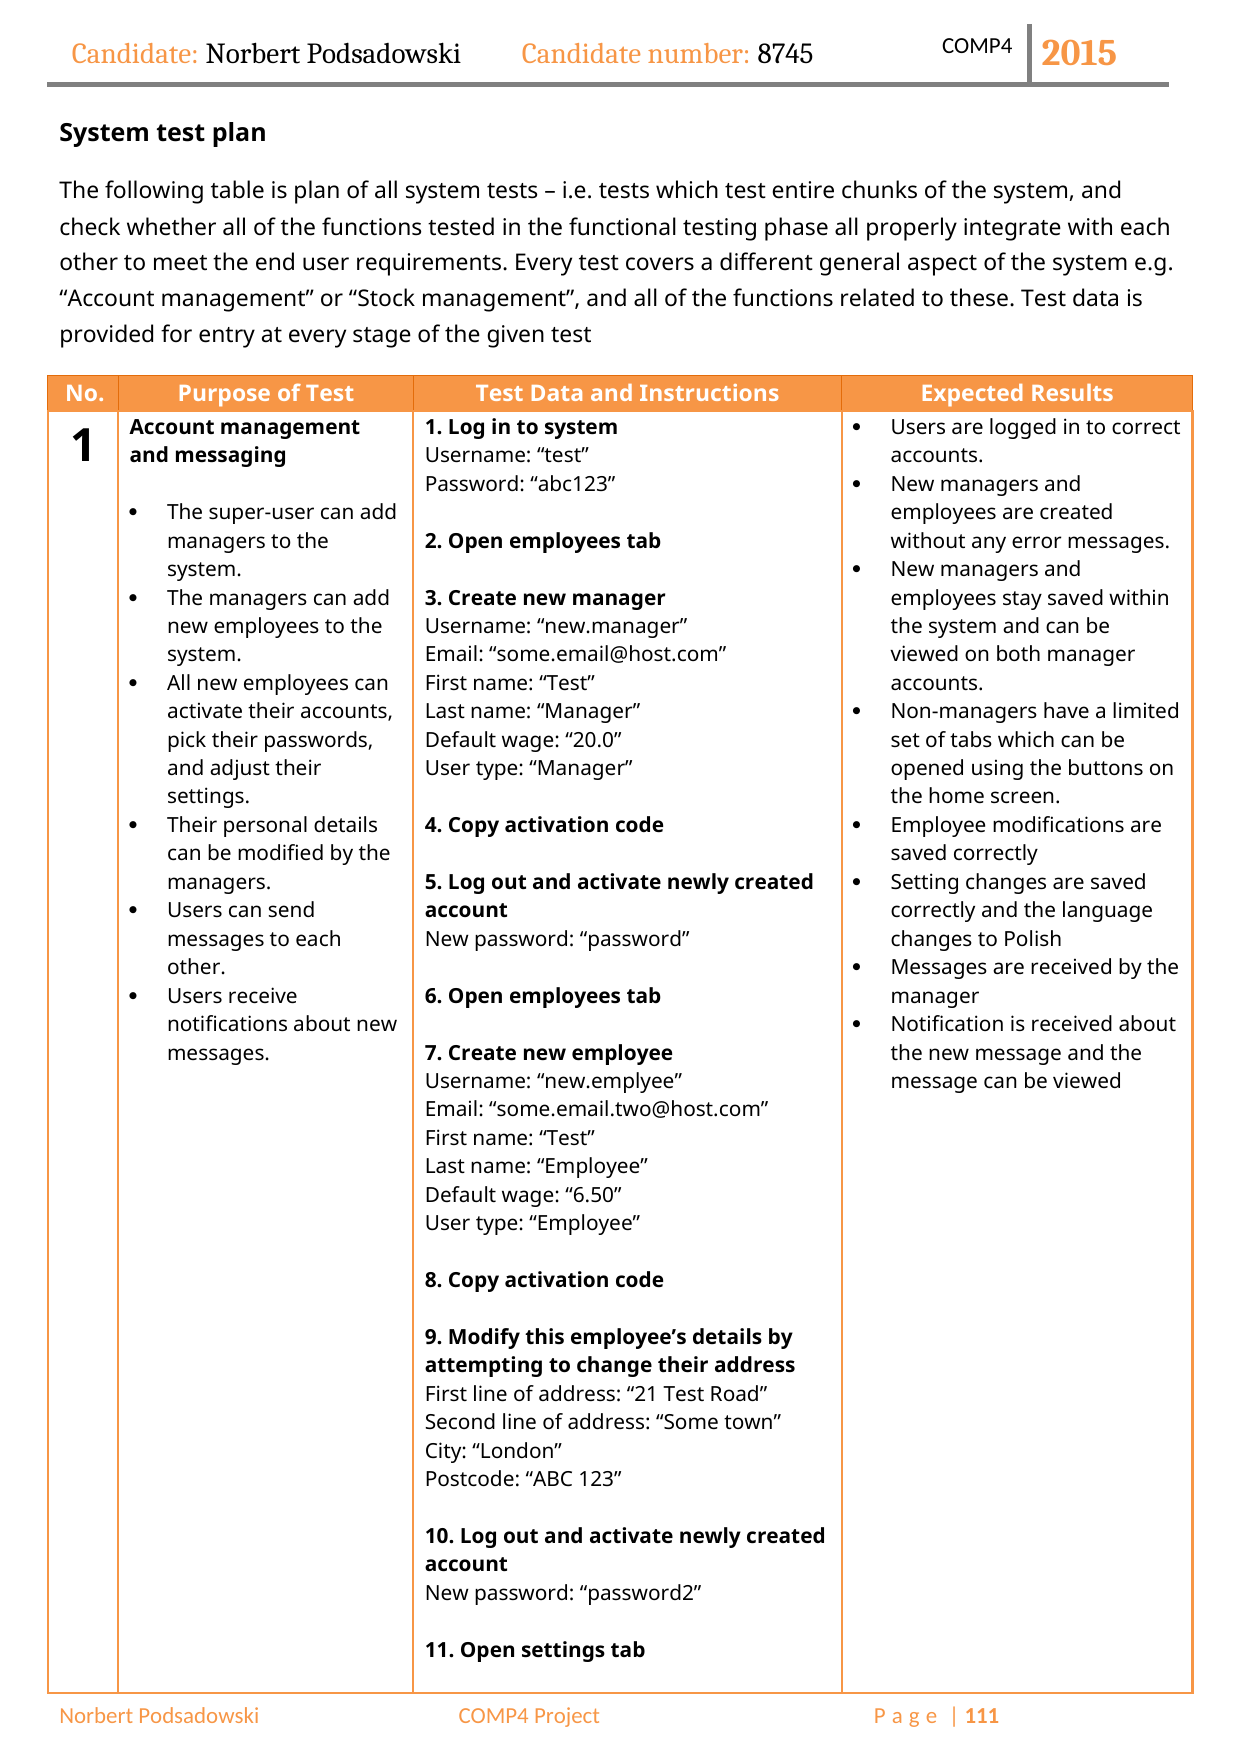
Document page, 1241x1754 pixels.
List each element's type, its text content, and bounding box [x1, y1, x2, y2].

table_header No. [48, 376, 118, 410]
table_header Expected Results [842, 376, 1192, 410]
table_header Test Data and Instructions [414, 376, 841, 410]
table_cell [414, 412, 841, 1692]
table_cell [843, 412, 1191, 1692]
text The following table is plan of all system tests – i.e. tests which test entire chunks of the system, and check whether all of the functions tested in the functional testing phase all properly integrate with each other to meet the end user requirements. Every test covers a different general aspect of the system e.g. “Account management” or “Stock management”, and all of the functions related to these. Test data is provided for entry at every stage of the given test [59, 174, 1181, 349]
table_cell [119, 412, 412, 1692]
text System test plan [59, 114, 1181, 148]
table_cell 1 [49, 412, 117, 1692]
table_header Purpose of Test [119, 376, 413, 410]
